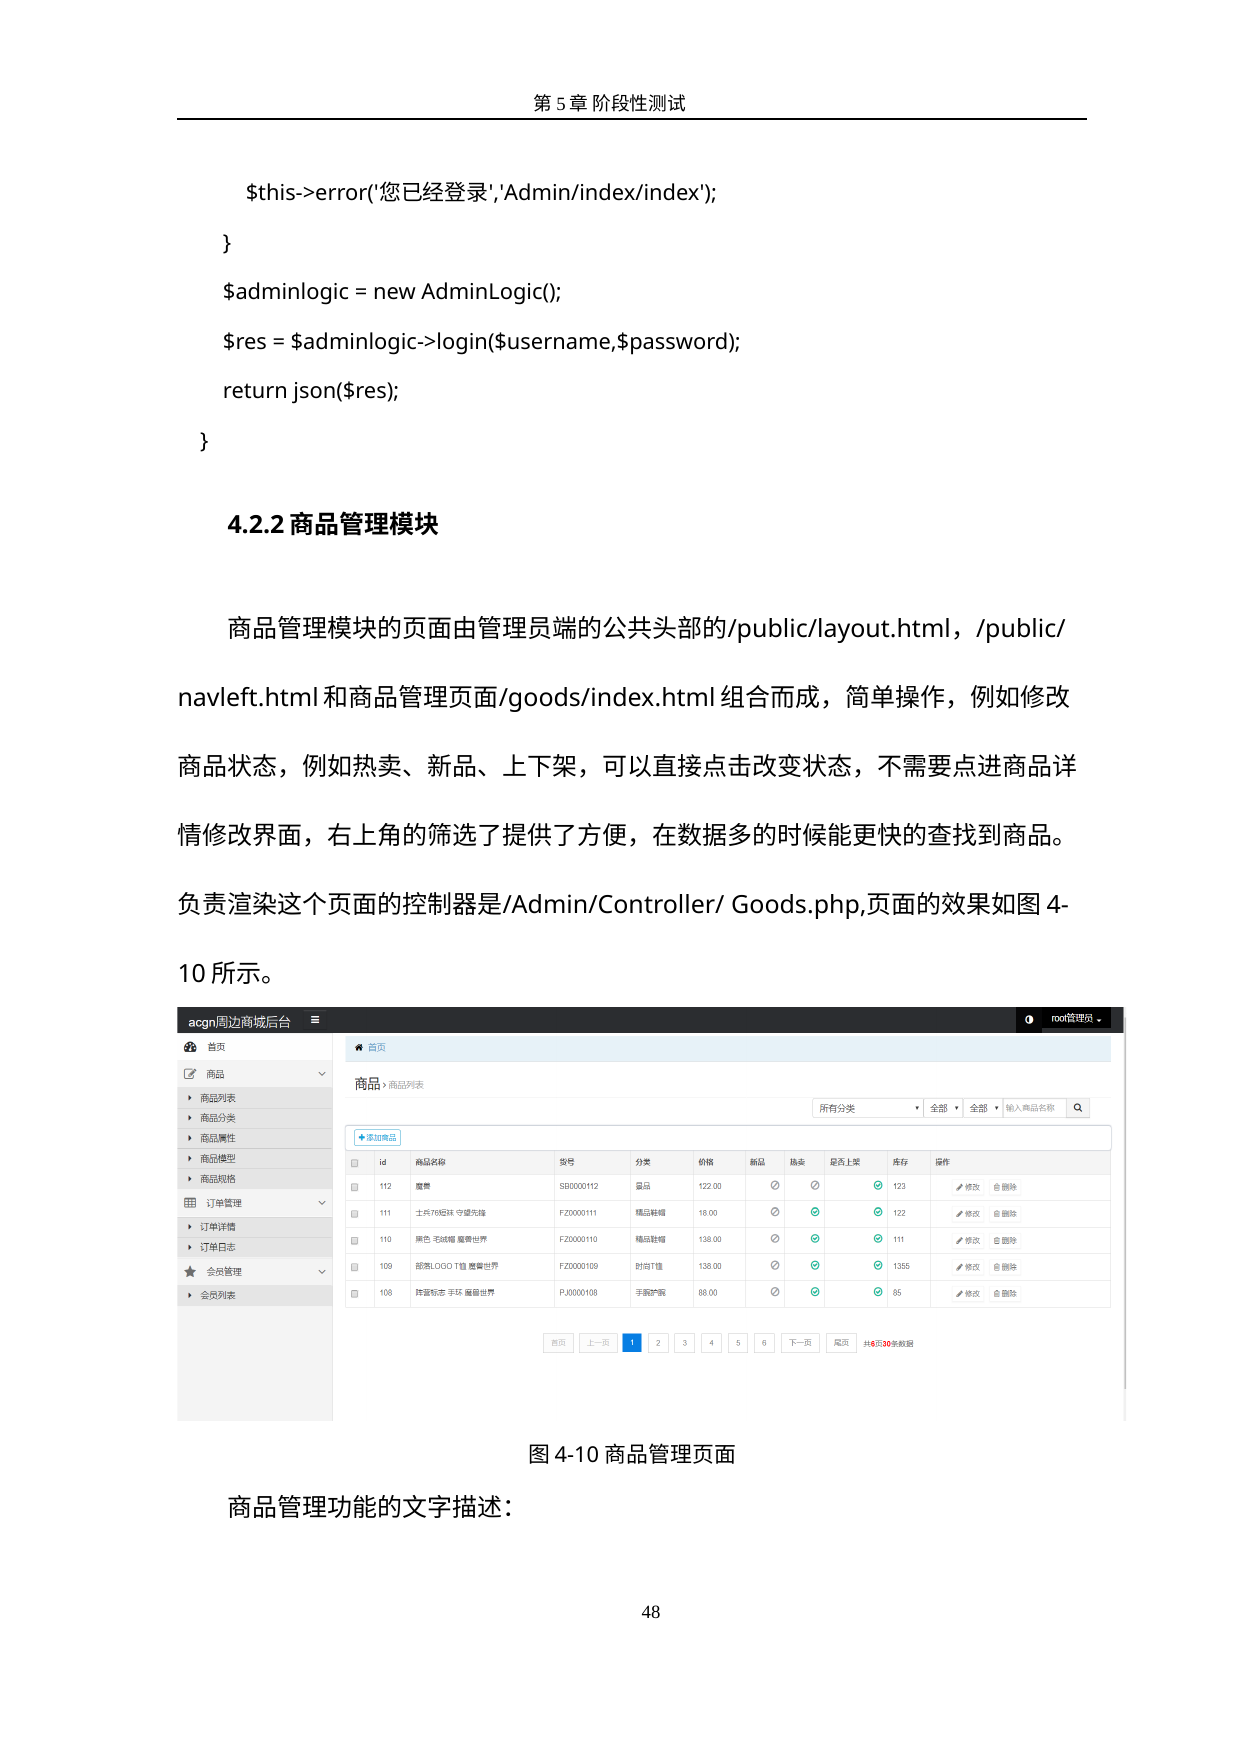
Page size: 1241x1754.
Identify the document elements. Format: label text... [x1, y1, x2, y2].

text $this->error('您已经登录','Admin/index/index'); [177, 174, 1087, 209]
text $res = $adminlogic->login($username,$password); [177, 323, 1087, 358]
text } [177, 422, 1087, 457]
text return json($res); [177, 373, 1087, 407]
text } [177, 224, 1087, 259]
picture [177, 1007, 1127, 1421]
text 商品管理模块的页面由管理员端的公共头部的/public/layout.html，/public/navleft.html和商品管理页面/goods/index.html组合而成，简单操作，例如修改商品状态，例如热卖、新品、上下架，可以直接点击改变状态，不需要点进商品详情修改界面，右上角的筛选了提供了方便，在数据多的时候能更快的查找到商品。负责渲染这个页面的控制器是/Admin/Controller/ Goods.php,页面的效果如图4-10所示。 [177, 592, 1087, 1007]
text 图4-10 商品管理页面 [177, 1436, 1087, 1471]
text 4.2.2商品管理模块 [227, 488, 1087, 557]
text $adminlogic = new AdminLogic(); [177, 274, 1087, 308]
text 商品管理功能的文字描述： [177, 1471, 1087, 1540]
